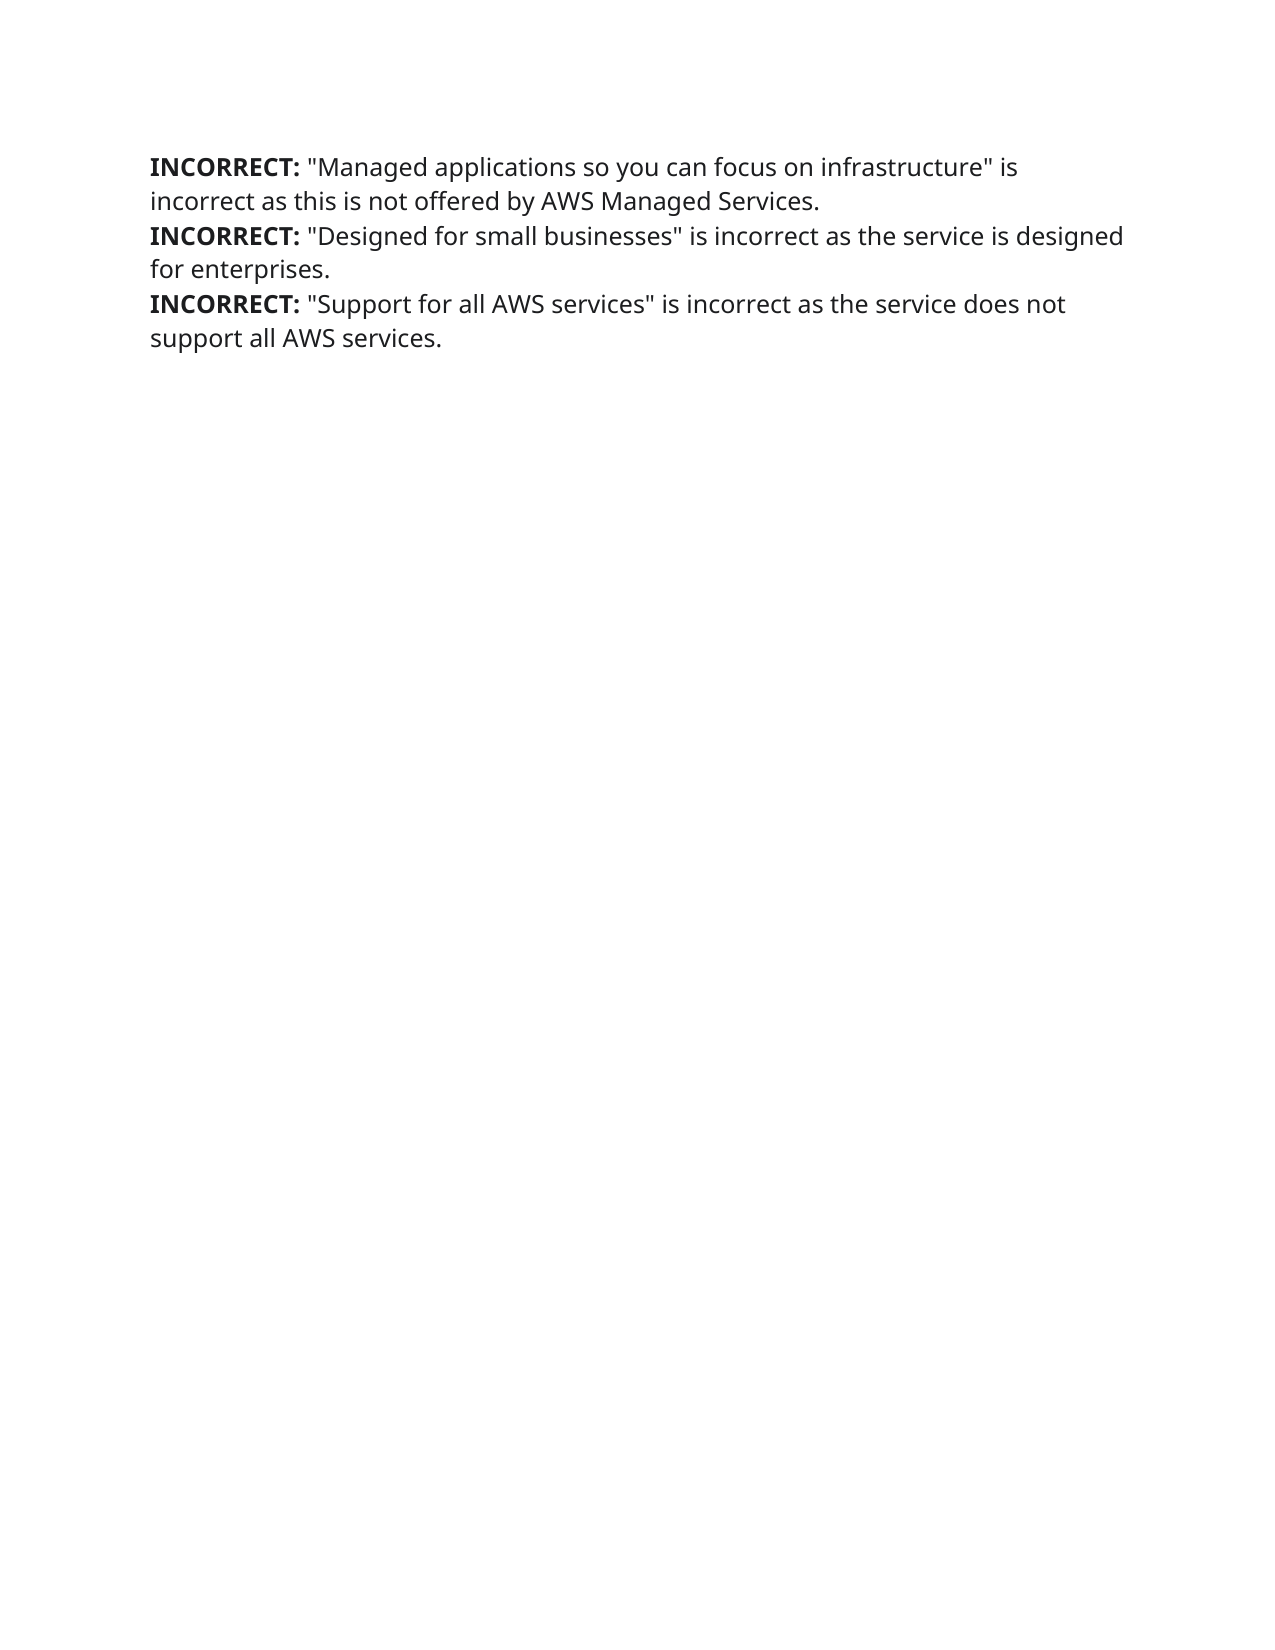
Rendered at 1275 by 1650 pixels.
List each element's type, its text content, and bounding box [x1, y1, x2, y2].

text INCORRECT: "Designed for small businesses" is incorrect as the service is designed for enterprises. [150, 218, 1125, 286]
text INCORRECT: "Managed applications so you can focus on infrastructure" is incorrect as this is not offered by AWS Managed Services. [150, 150, 1125, 218]
text INCORRECT: "Support for all AWS services" is incorrect as the service does not support all AWS services. [150, 286, 1125, 354]
